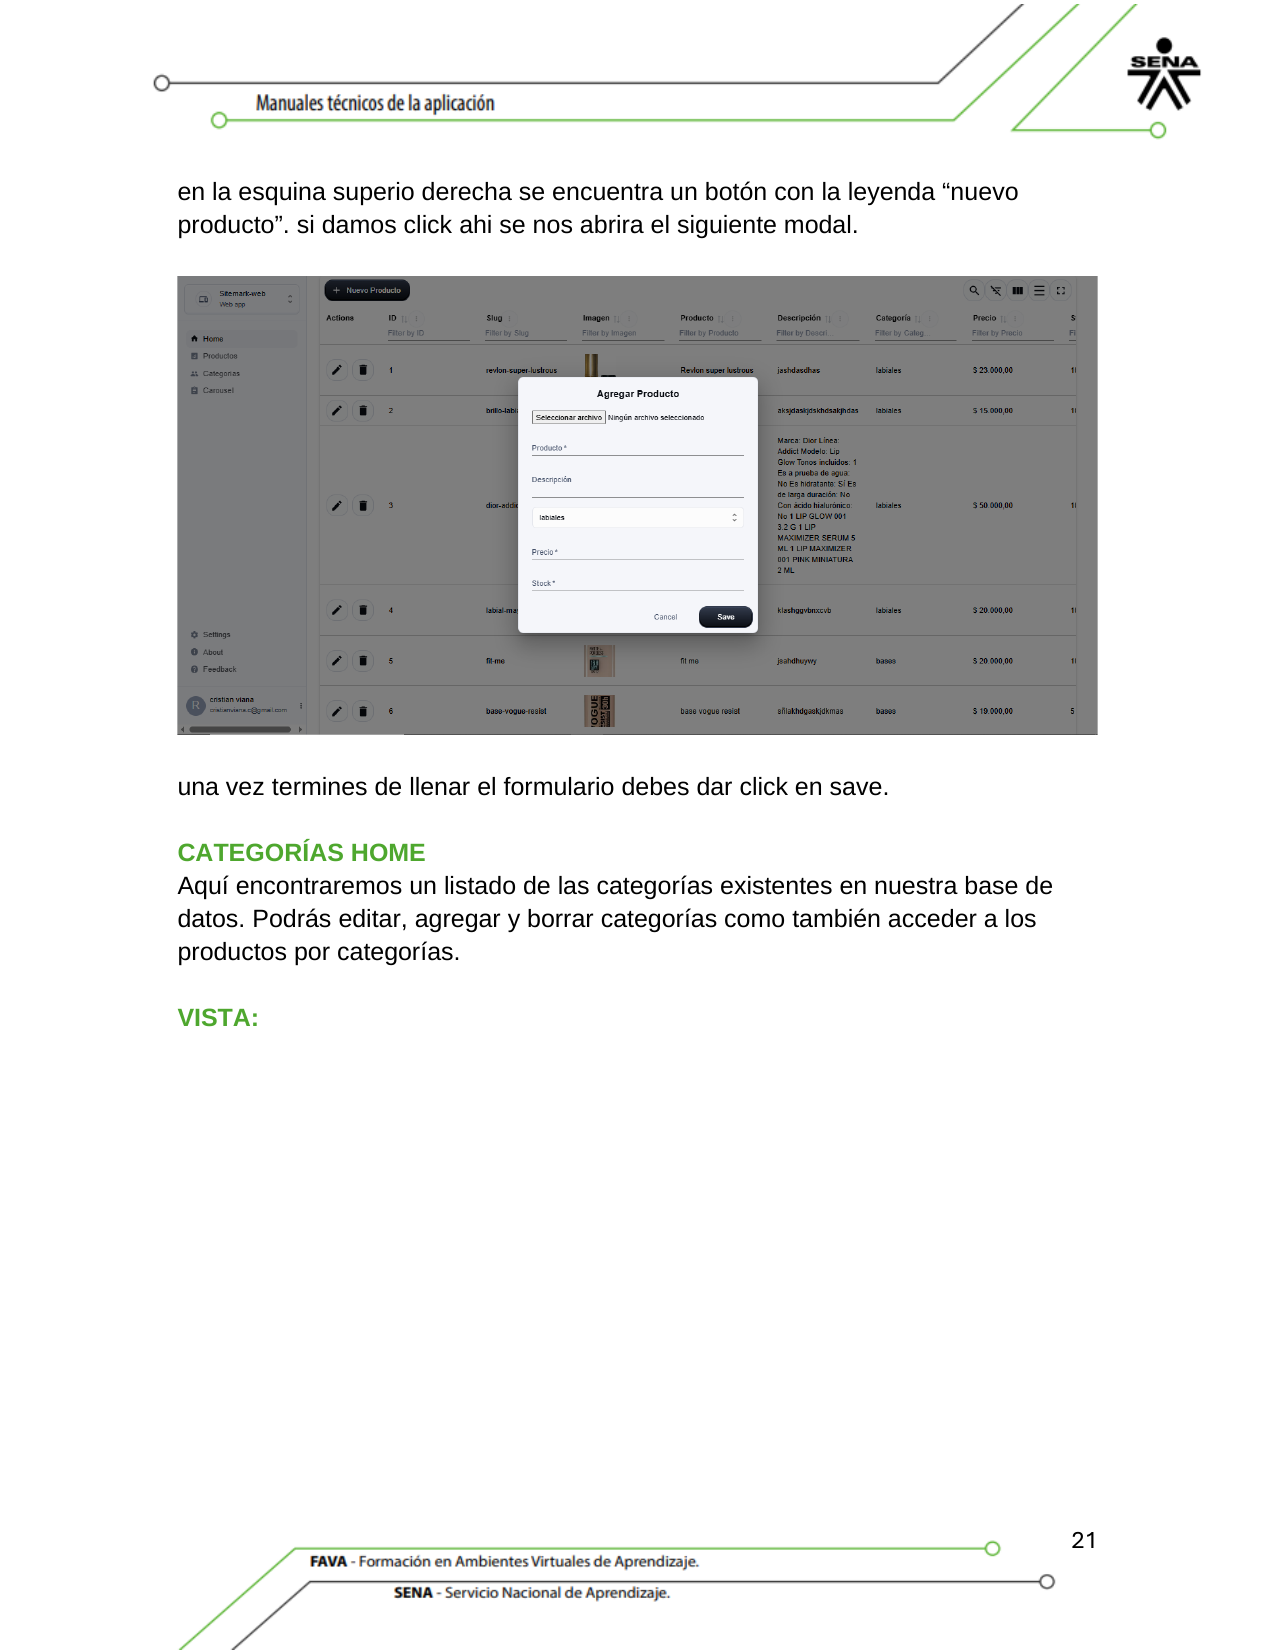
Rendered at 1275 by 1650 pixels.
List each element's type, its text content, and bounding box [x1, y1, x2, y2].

picture [97, 4, 1259, 166]
text VISTA: [177, 1003, 1098, 1032]
text una vez termines de llenar el formulario debes dar click en save. [177, 772, 1098, 801]
text Aquí encontraremos un listado de las categorías existentes en nuestra base de datos. Podrás editar, agregar y borrar categorías como también acceder a los productos por categorías. [177, 871, 1098, 966]
text en la esquina superio derecha se encuentra un botón con la leyenda “nuevo producto”. si damos click ahi se nos abrira el siguiente modal. [177, 177, 1098, 239]
picture [63, 1512, 1080, 1650]
text CATEGORÍAS HOME [177, 838, 1098, 867]
picture [177, 276, 1098, 735]
